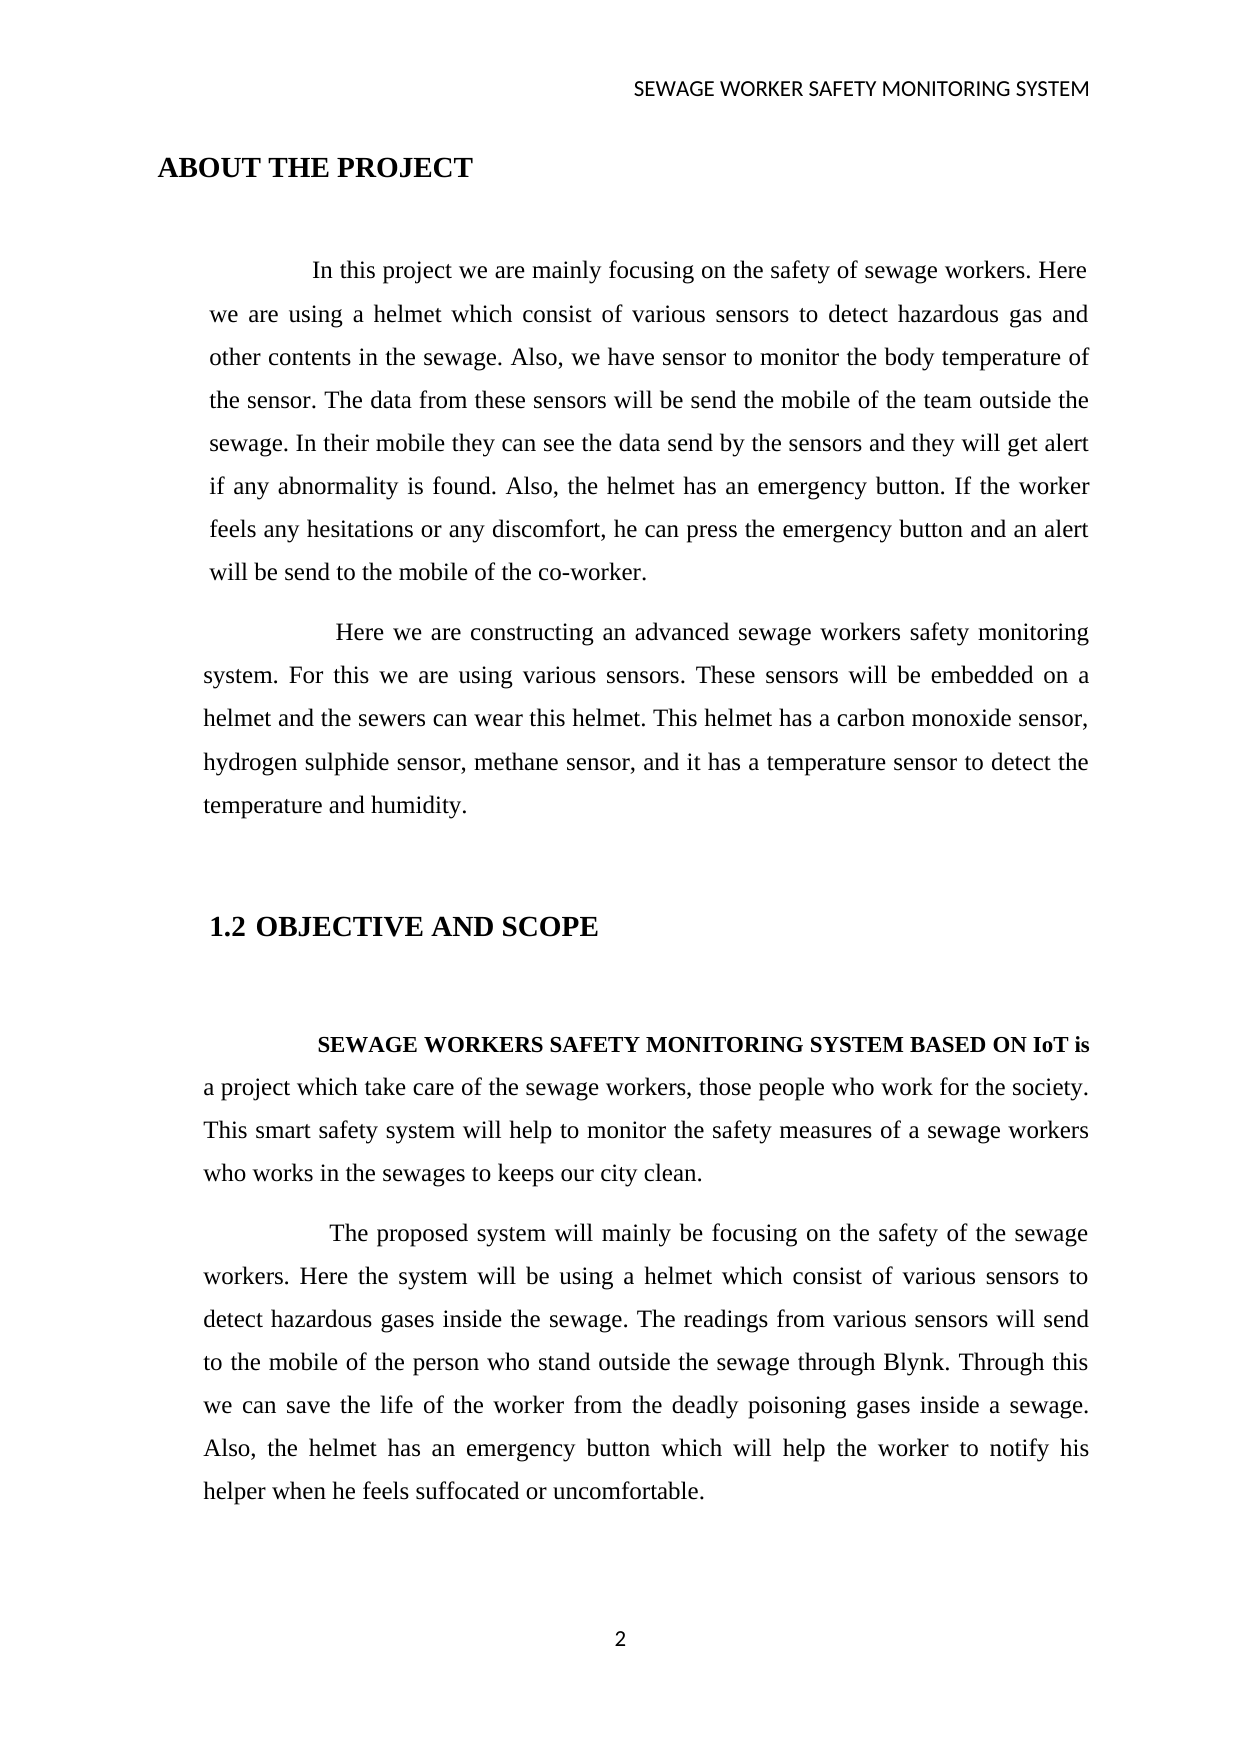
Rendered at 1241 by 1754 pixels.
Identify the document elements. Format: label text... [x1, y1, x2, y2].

list OBJECTIVE AND SCOPE [209, 909, 1090, 943]
text SEWAGE WORKERS SAFETY MONITORING SYSTEM BASED ON IoT is a project which take care of the sewage workers, those people who work for the society. This smart safety system will help to monitor the safety measures of a sewage workers who works in the sewages to keeps our city clean. [203, 1031, 1090, 1187]
text Here we are constructing an advanced sewage workers safety monitoring system. For this we are using various sensors. These sensors will be embedded on a helmet and the sewers can wear this helmet. This helmet has a carbon monoxide sensor, hydrogen sulphide sensor, methane sensor, and it has a temperature sensor to detect the temperature and humidity. [203, 617, 1090, 818]
text In this project we are mainly focusing on the safety of sewage workers. Here we are using a helmet which consist of various sensors to detect hazardous gas and other contents in the sewage. Also, we have sensor to monitor the body temperature of the sensor. The data from these sensors will be send the mobile of the team outside the sewage. In their mobile they can see the data send by the sensors and they will get alert if any abnormality is found. Also, the helmet has an emergency button. If the worker feels any hesitations or any discomfort, he can press the emergency button and an alert will be send to the mobile of the co-worker. [209, 256, 1090, 586]
text ABOUT THE PROJECT [150, 150, 1090, 183]
text The proposed system will mainly be focusing on the safety of the sewage workers. Here the system will be using a helmet which consist of various sensors to detect hazardous gases inside the sewage. The readings from various sensors will send to the mobile of the person who stand outside the sewage through Blynk. Through this we can save the life of the worker from the deadly poisoning gases inside a sewage. Also, the helmet has an emergency button which will help the worker to notify his helper when he feels suffocated or uncomfortable. [203, 1218, 1090, 1505]
